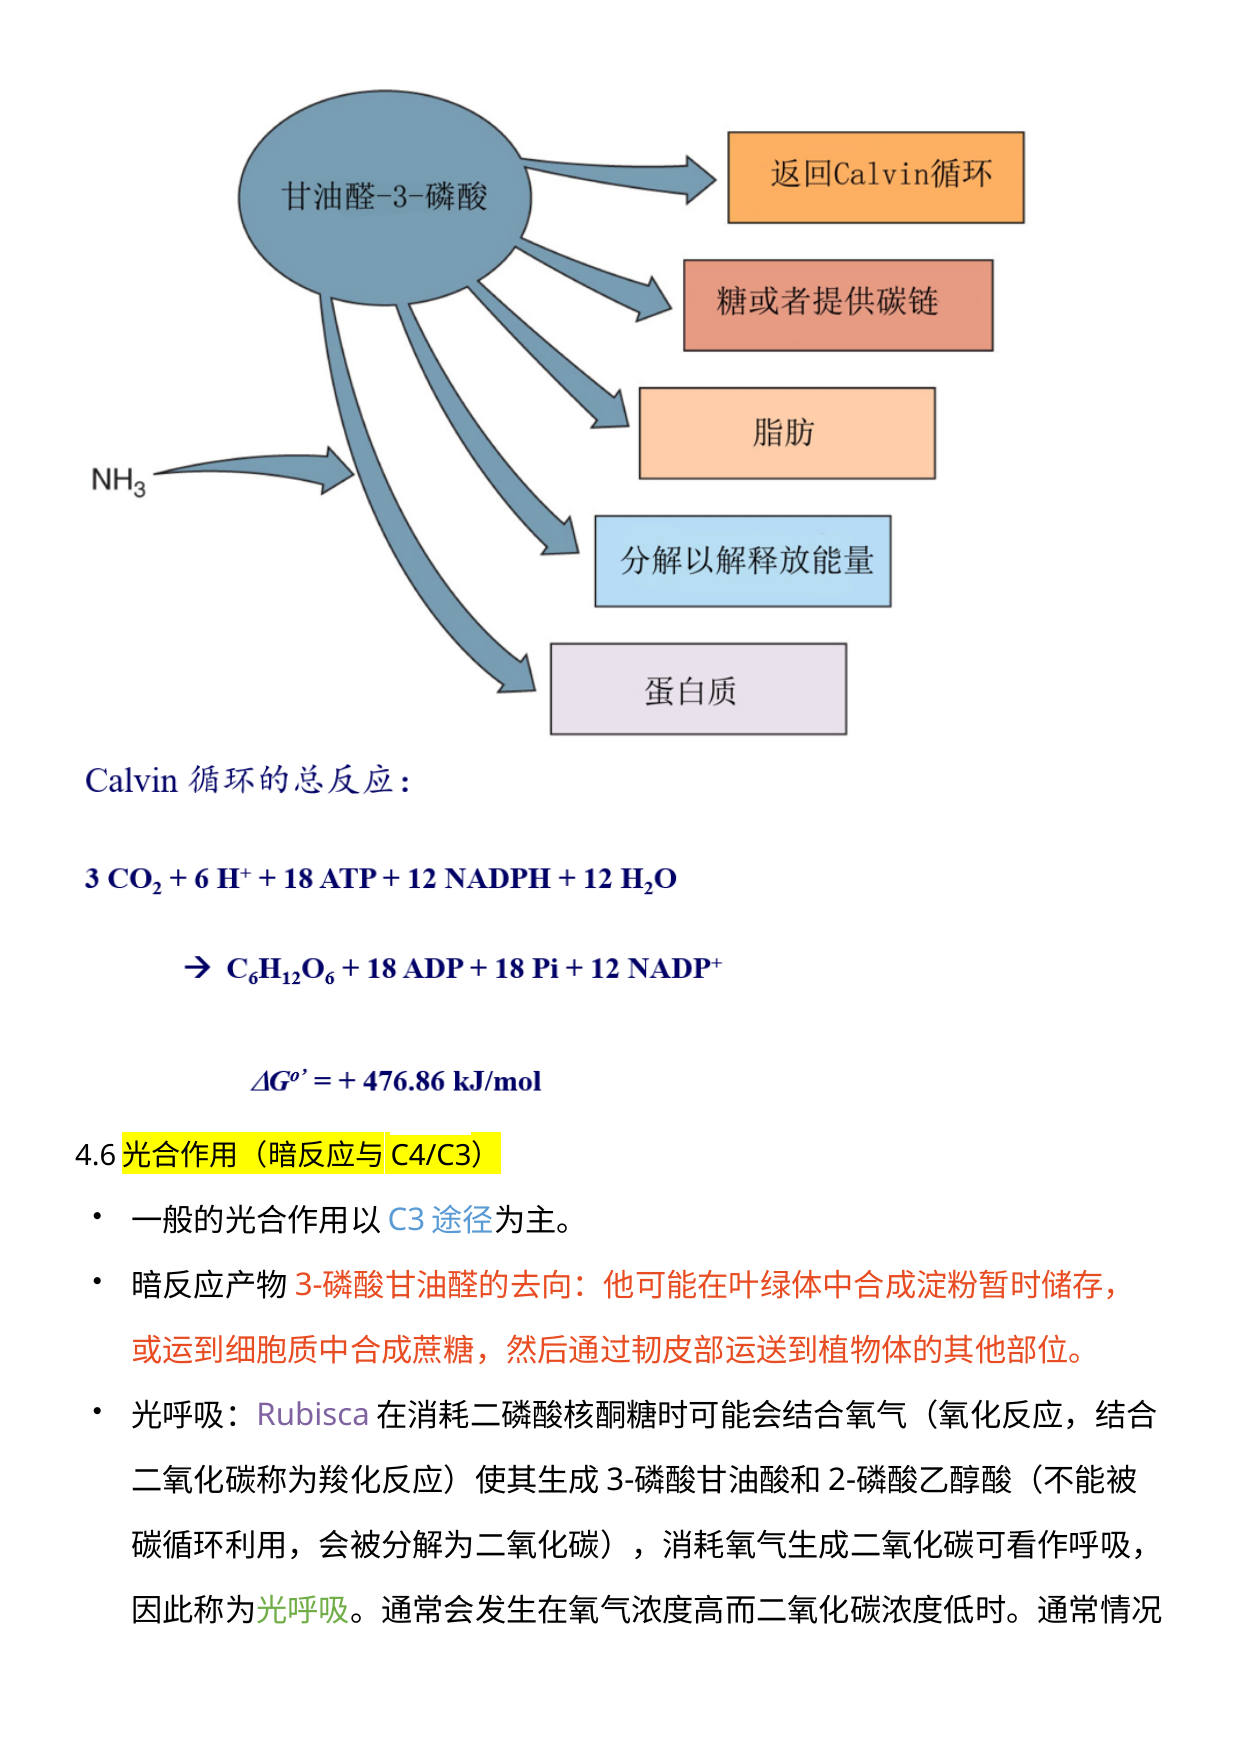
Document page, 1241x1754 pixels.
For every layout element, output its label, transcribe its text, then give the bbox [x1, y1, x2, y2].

list 暗反应产物 3-磷酸甘油醛的去向：他可能在叶绿体中合成淀粉暂时储存，或运到细胞质中合成蔗糖，然后通过韧皮部运送到植物体的其他部位。 [94, 1251, 1165, 1381]
picture [75, 763, 736, 1104]
list 一般的光合作用以C3途径为主。 [94, 1186, 1165, 1251]
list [94, 1381, 1165, 1641]
text 4.6光合作用（暗反应与C4/C3） [75, 1121, 1165, 1186]
picture [75, 80, 1036, 752]
